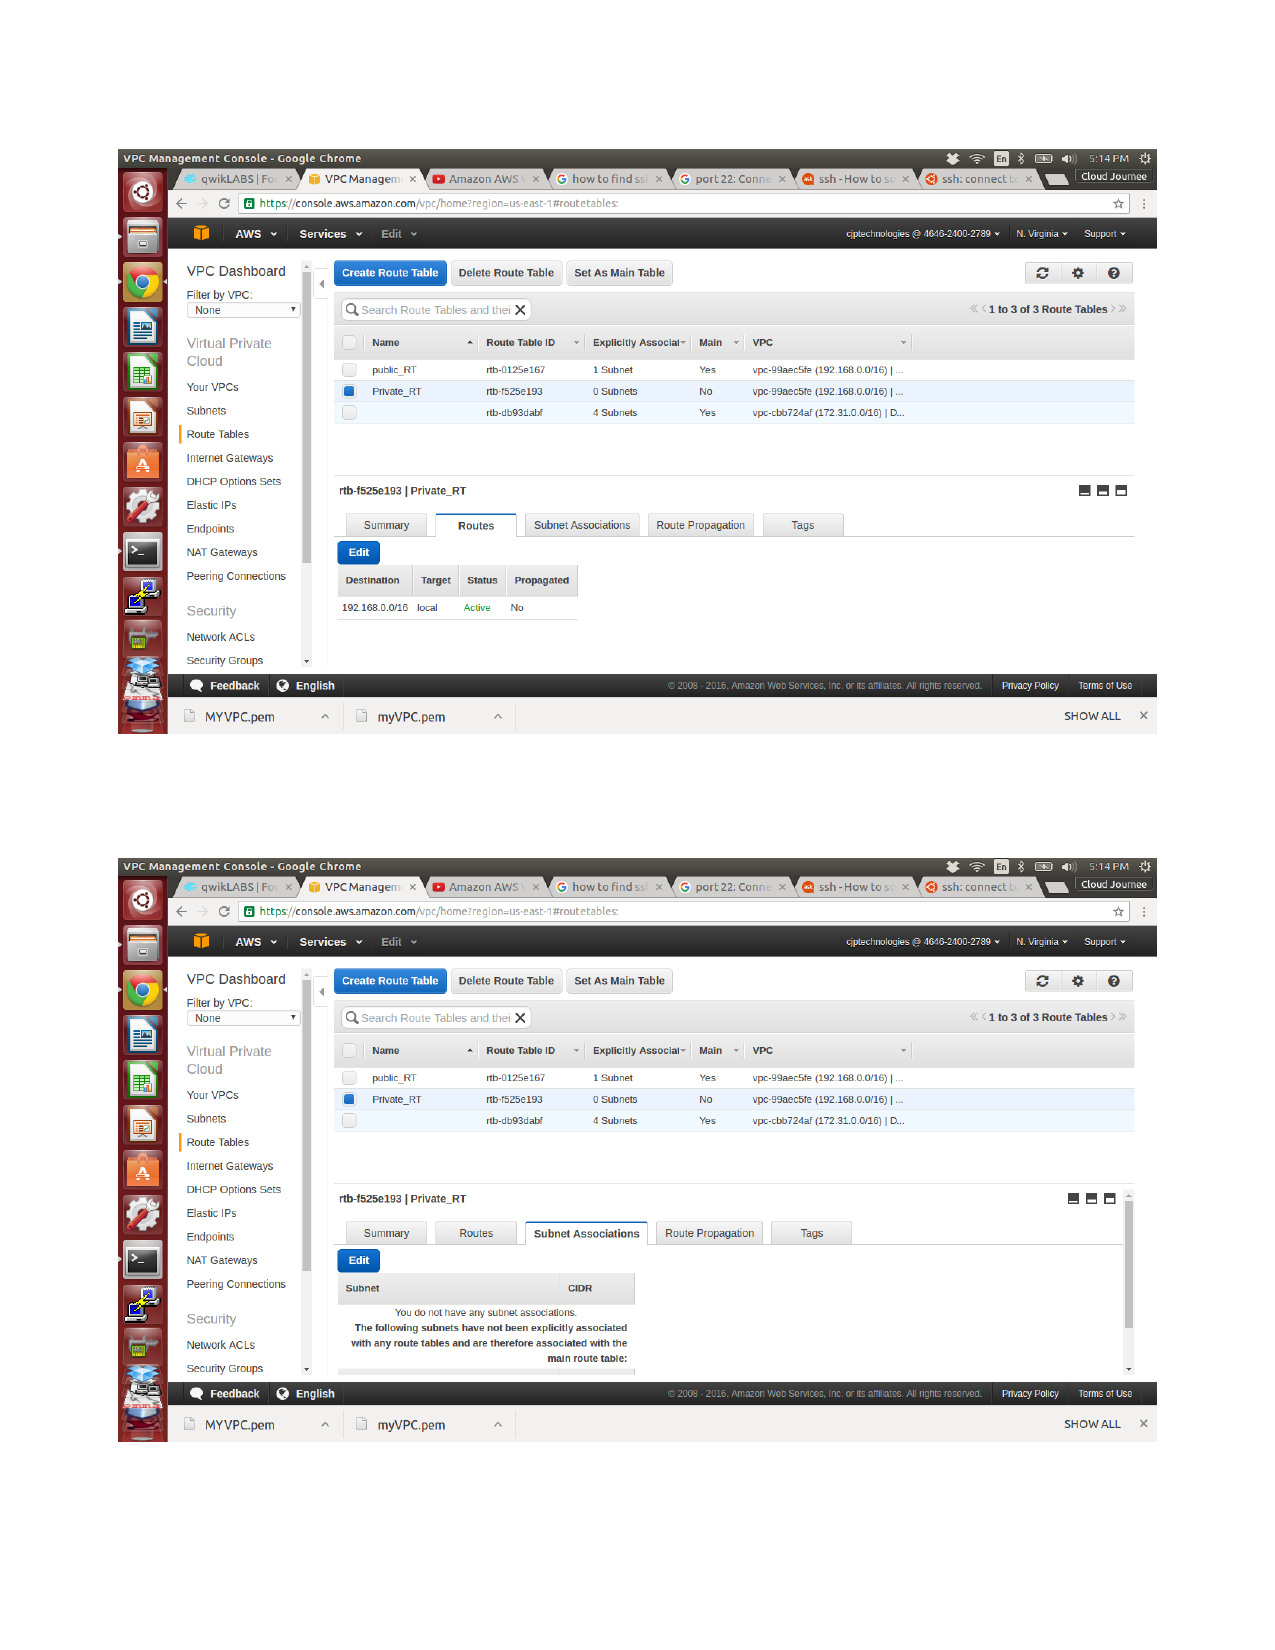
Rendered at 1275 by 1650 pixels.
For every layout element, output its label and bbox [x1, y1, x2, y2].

picture [118, 858, 1157, 1442]
picture [118, 149, 1157, 734]
